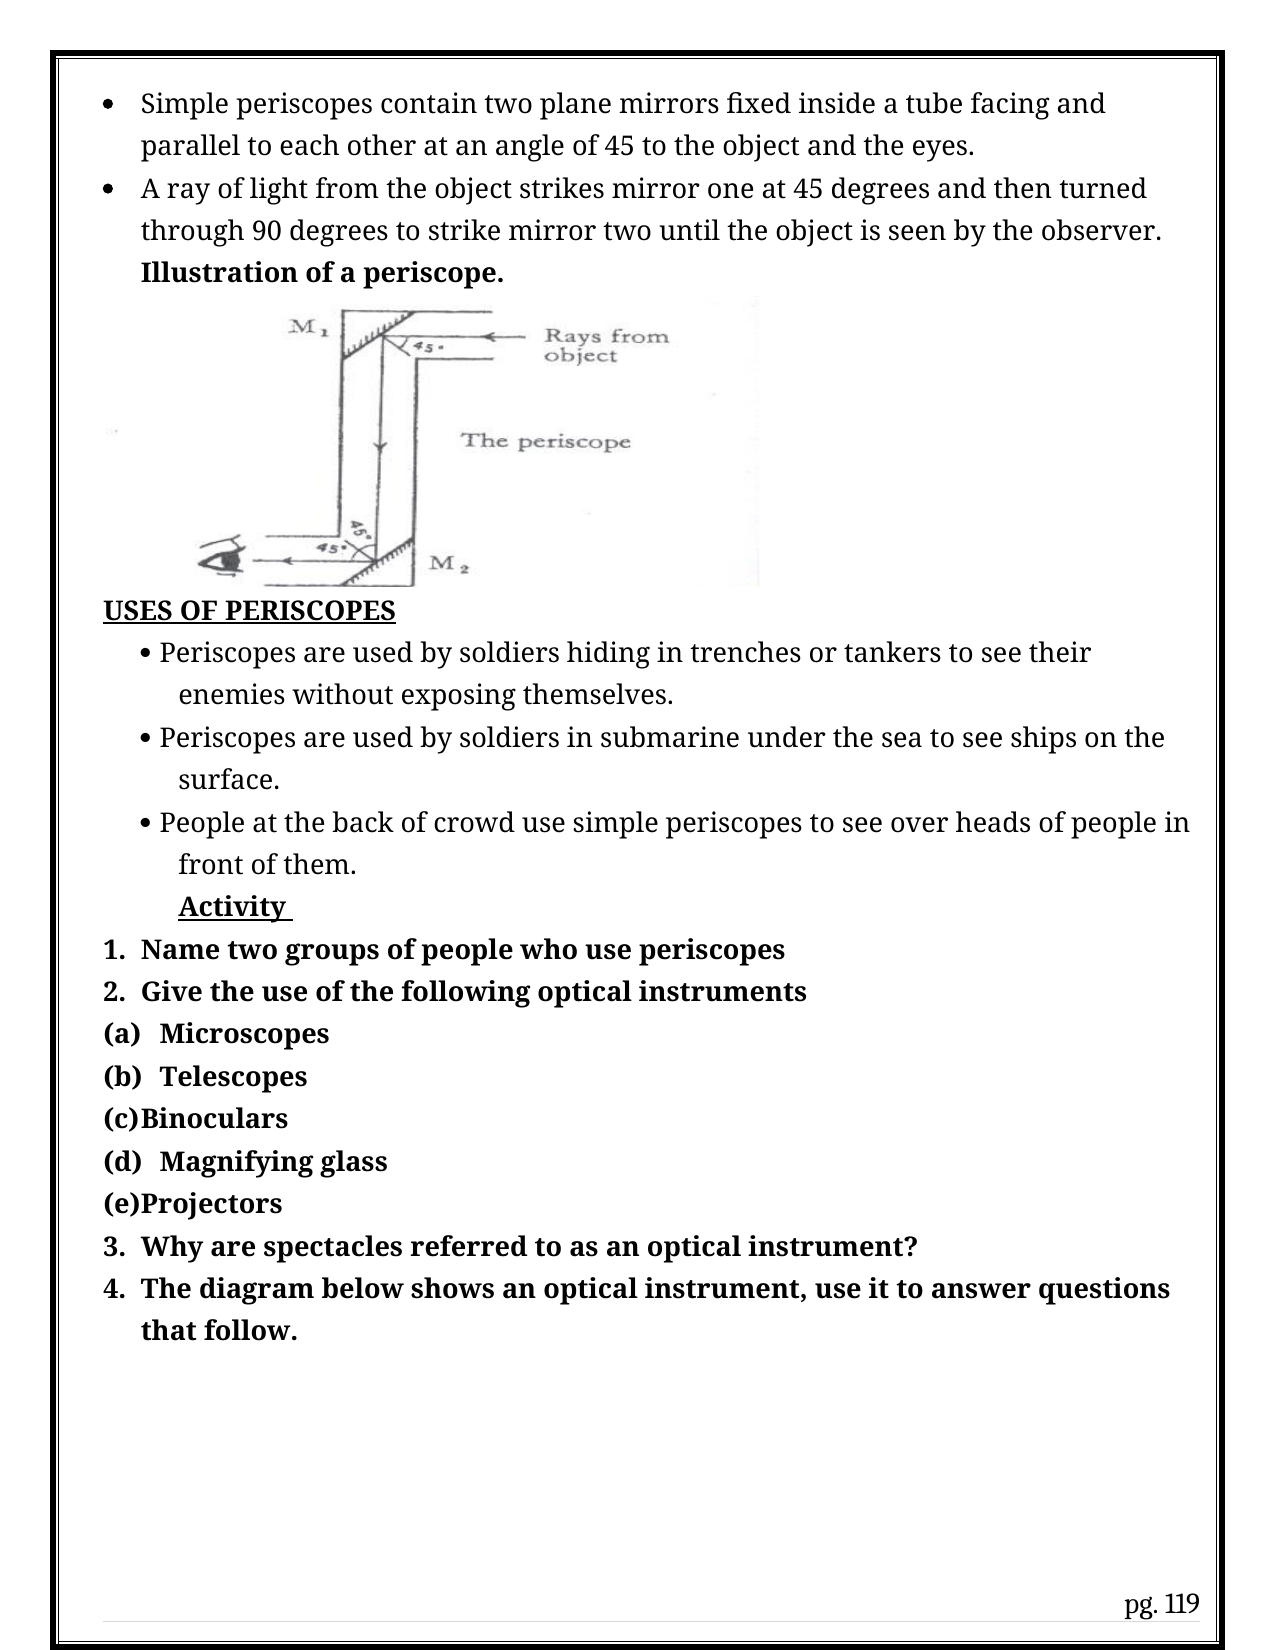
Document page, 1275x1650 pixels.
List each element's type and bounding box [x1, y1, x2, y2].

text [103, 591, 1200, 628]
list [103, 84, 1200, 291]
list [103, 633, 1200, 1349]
picture [103, 296, 760, 587]
